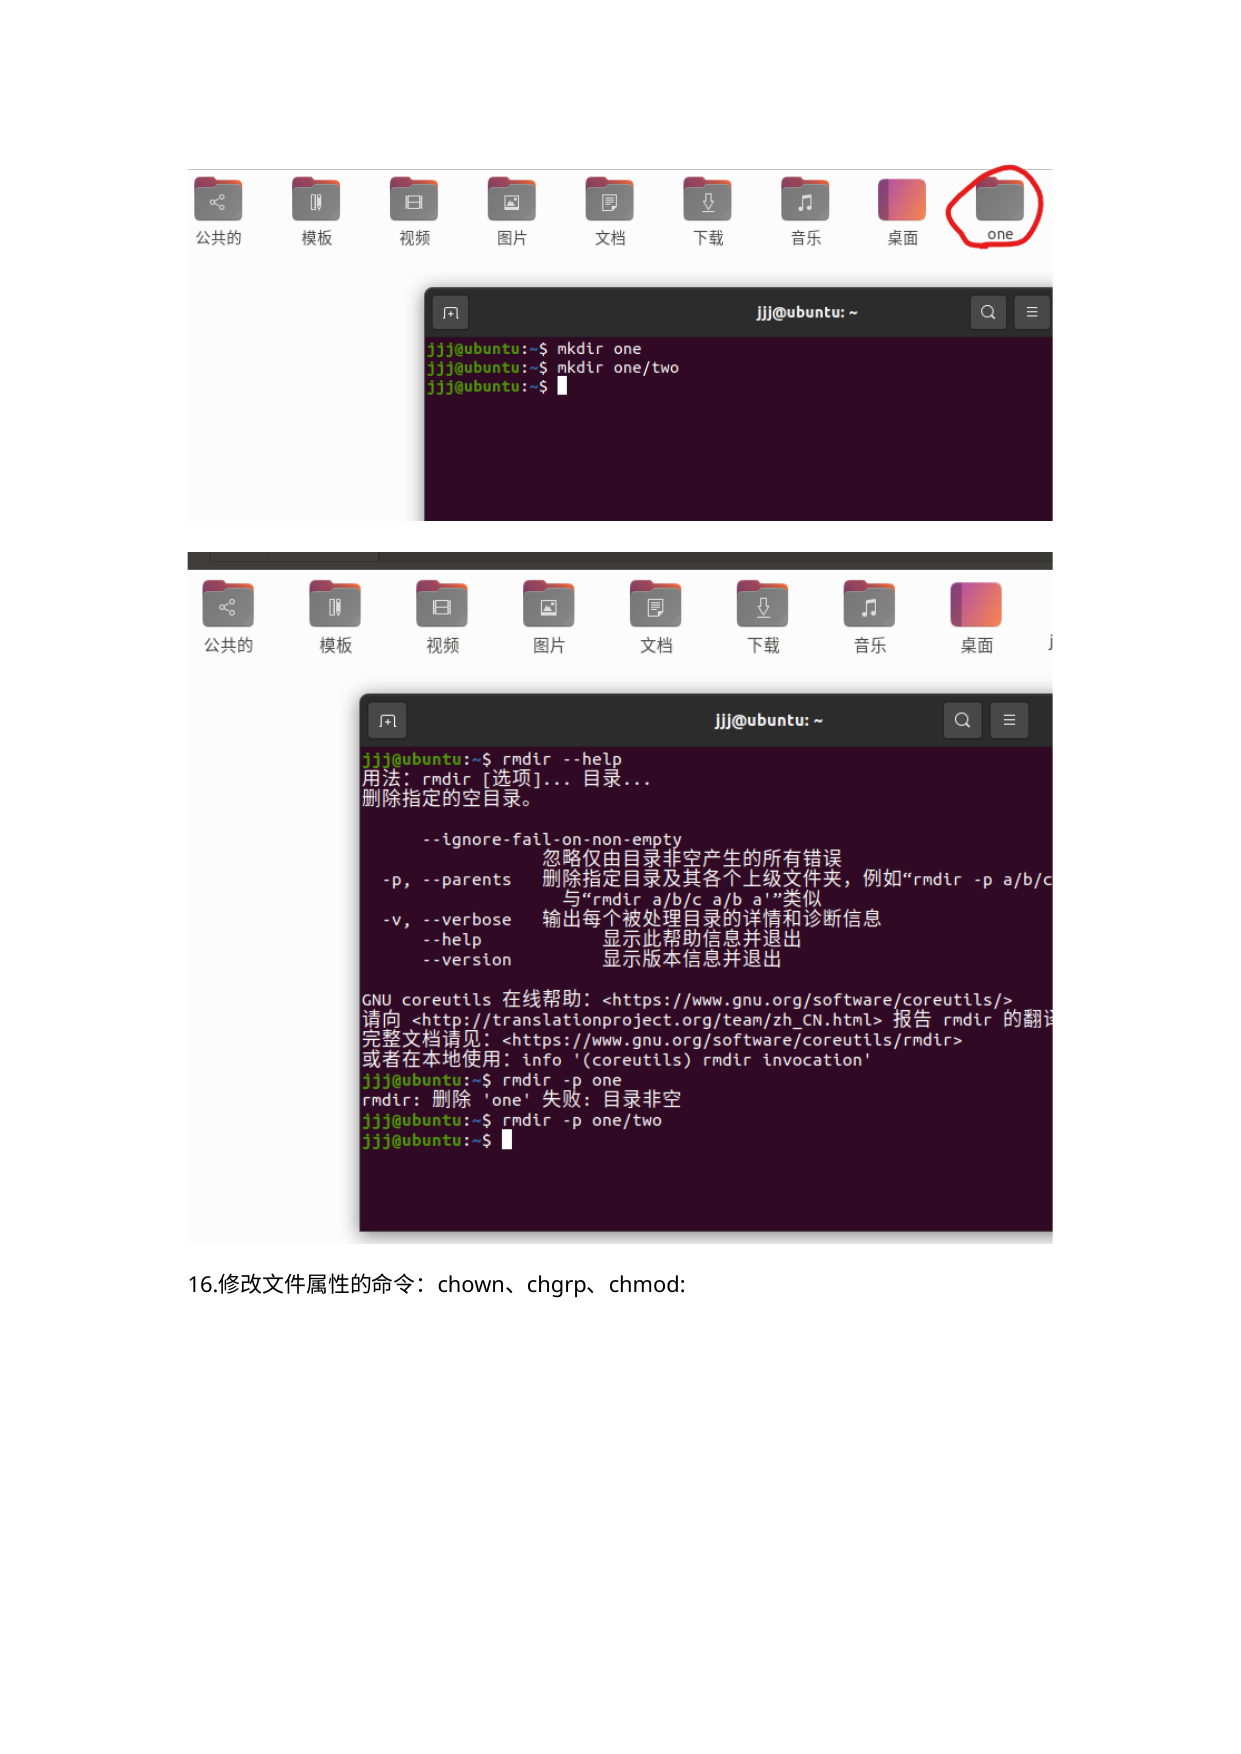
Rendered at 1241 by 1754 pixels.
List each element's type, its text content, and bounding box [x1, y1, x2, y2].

picture [187, 162, 1053, 521]
text 16.修改文件属性的命令：chown、chgrp、chmod: [187, 1267, 1053, 1299]
picture [187, 552, 1053, 1244]
